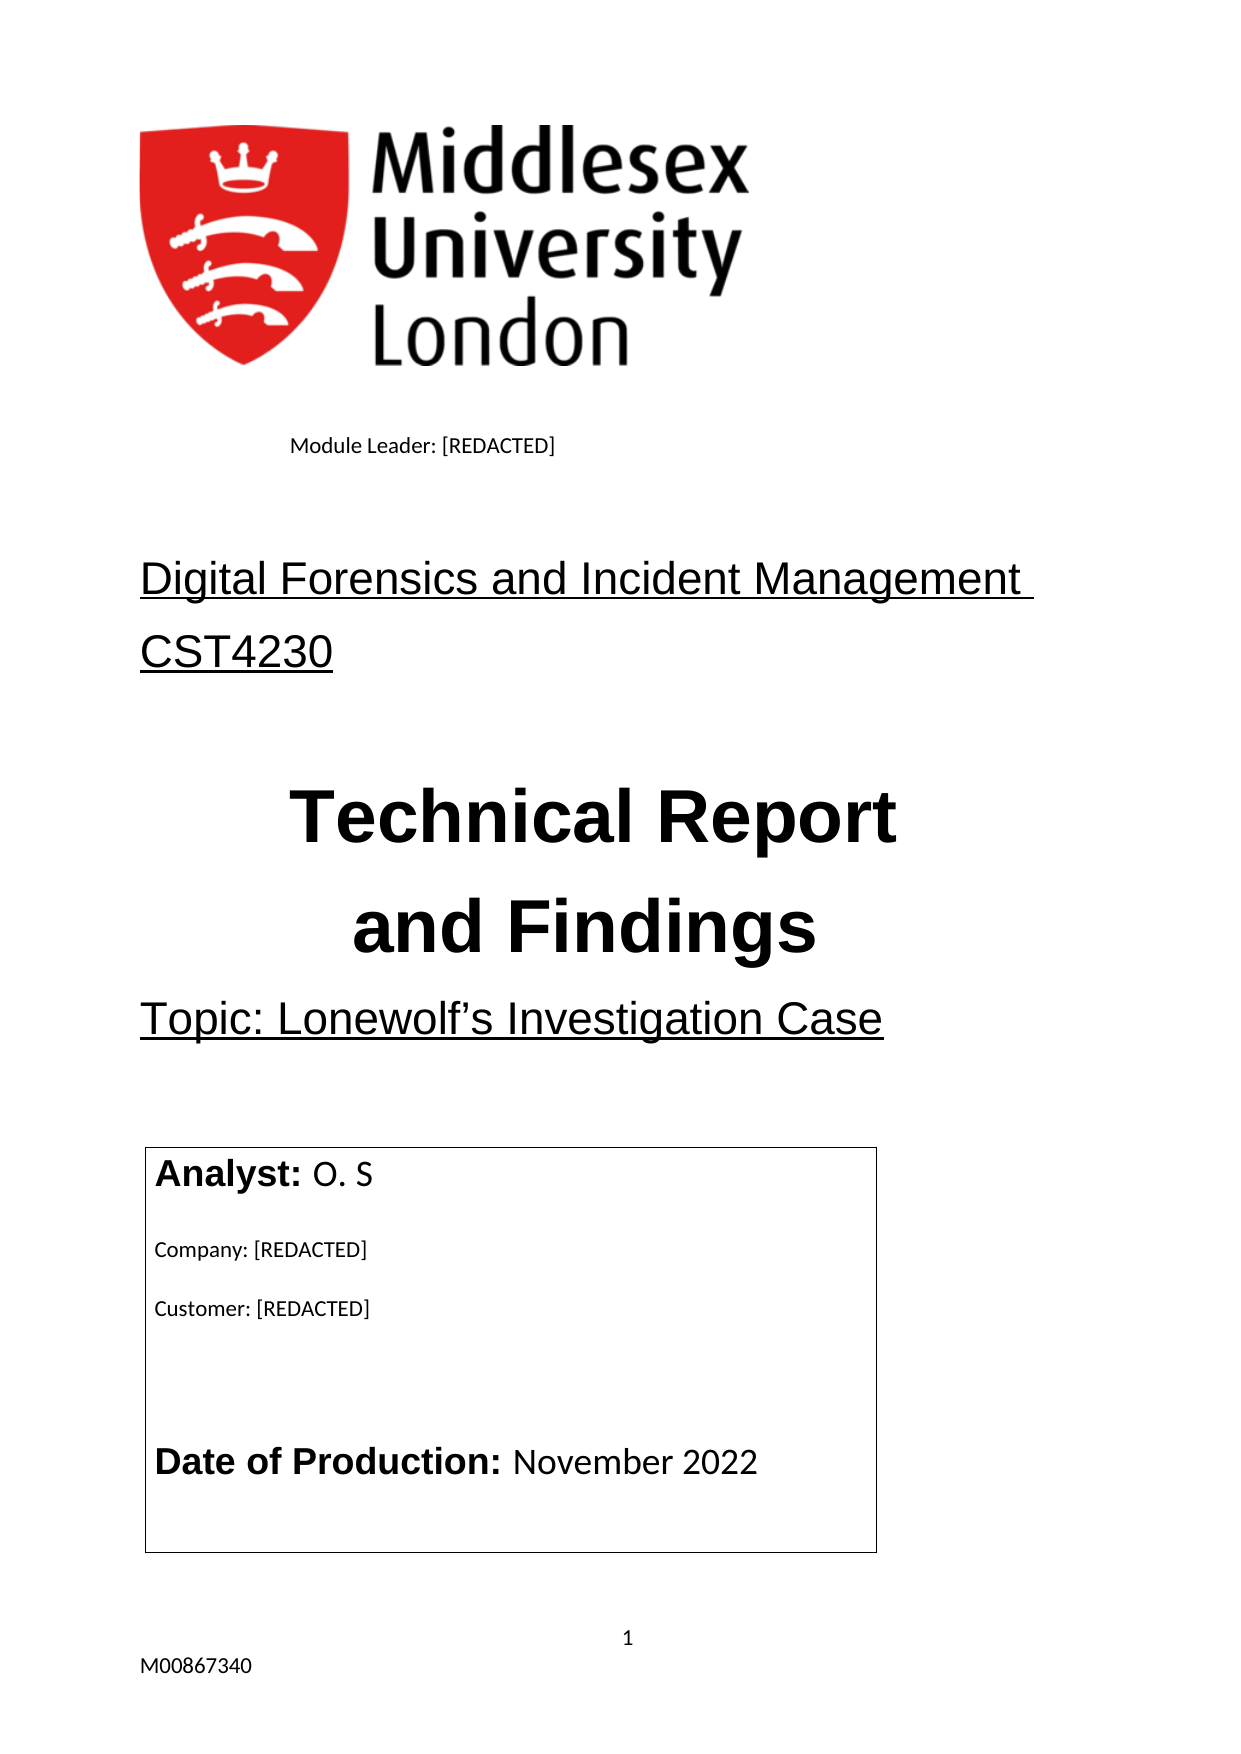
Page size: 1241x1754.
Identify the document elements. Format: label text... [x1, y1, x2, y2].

text Analyst: O. S [146, 1148, 876, 1196]
text Date of Production: November 2022 [146, 1435, 876, 1552]
text and Findings [289, 882, 1027, 968]
text Module Leader: [REDACTED] [289, 431, 1115, 459]
text Topic: Lonewolf’s Investigation Case [139, 992, 1115, 1044]
text CST4230 [139, 625, 1115, 678]
text Digital Forensics and Incident Management [139, 551, 1115, 604]
text Company: [REDACTED] [146, 1232, 876, 1263]
picture [139, 125, 749, 366]
text Customer: [REDACTED] [146, 1291, 876, 1322]
text Technical Report [289, 772, 1027, 858]
